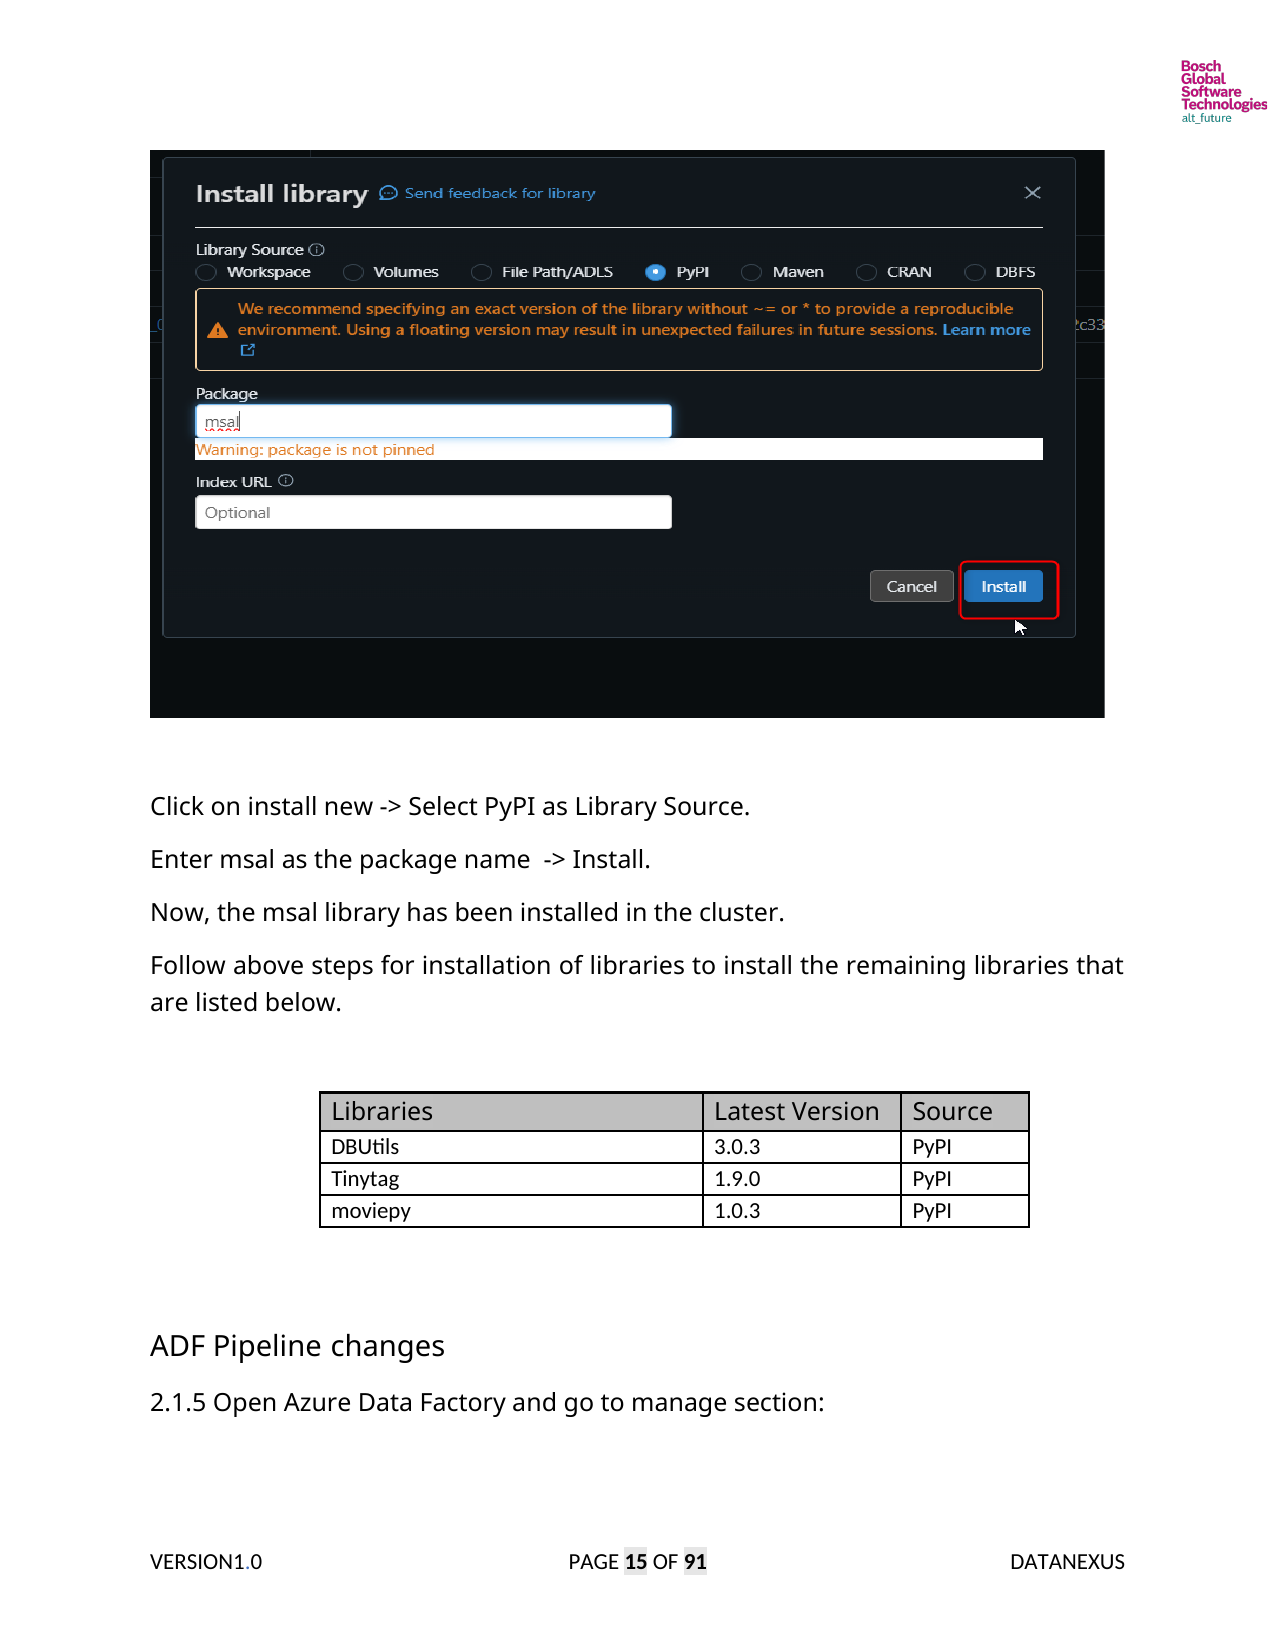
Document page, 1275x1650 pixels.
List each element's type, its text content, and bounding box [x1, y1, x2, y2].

table_cell 1.9.0 [704, 1164, 900, 1194]
table_cell 1.0.3 [704, 1196, 900, 1226]
picture [150, 150, 1105, 718]
table_cell PyPI [902, 1164, 1028, 1194]
table_cell DBUtils [321, 1132, 702, 1162]
table_cell PyPI [902, 1132, 1028, 1162]
text Now, the msal library has been installed in the cluster. [150, 895, 1125, 929]
text Enter msal as the package name -> Install. [150, 842, 1125, 876]
picture [1181, 60, 1268, 124]
text 2.1.5 Open Azure Data Factory and go to manage section: [150, 1385, 1125, 1419]
table_header Libraries [321, 1094, 702, 1130]
text Follow above steps for installation of libraries to install the remaining libraries that are listed below. [150, 948, 1125, 1019]
table_cell moviepy [321, 1196, 702, 1226]
table_cell 3.0.3 [704, 1132, 900, 1162]
table_header Latest Version [704, 1094, 900, 1130]
text Click on install new -> Select PyPI as Library Source. [150, 789, 1125, 823]
text ADF Pipeline changes [150, 1326, 1125, 1365]
table_header Source [902, 1094, 1028, 1130]
table_cell Tinytag [321, 1164, 702, 1194]
table_cell PyPI [902, 1196, 1028, 1226]
